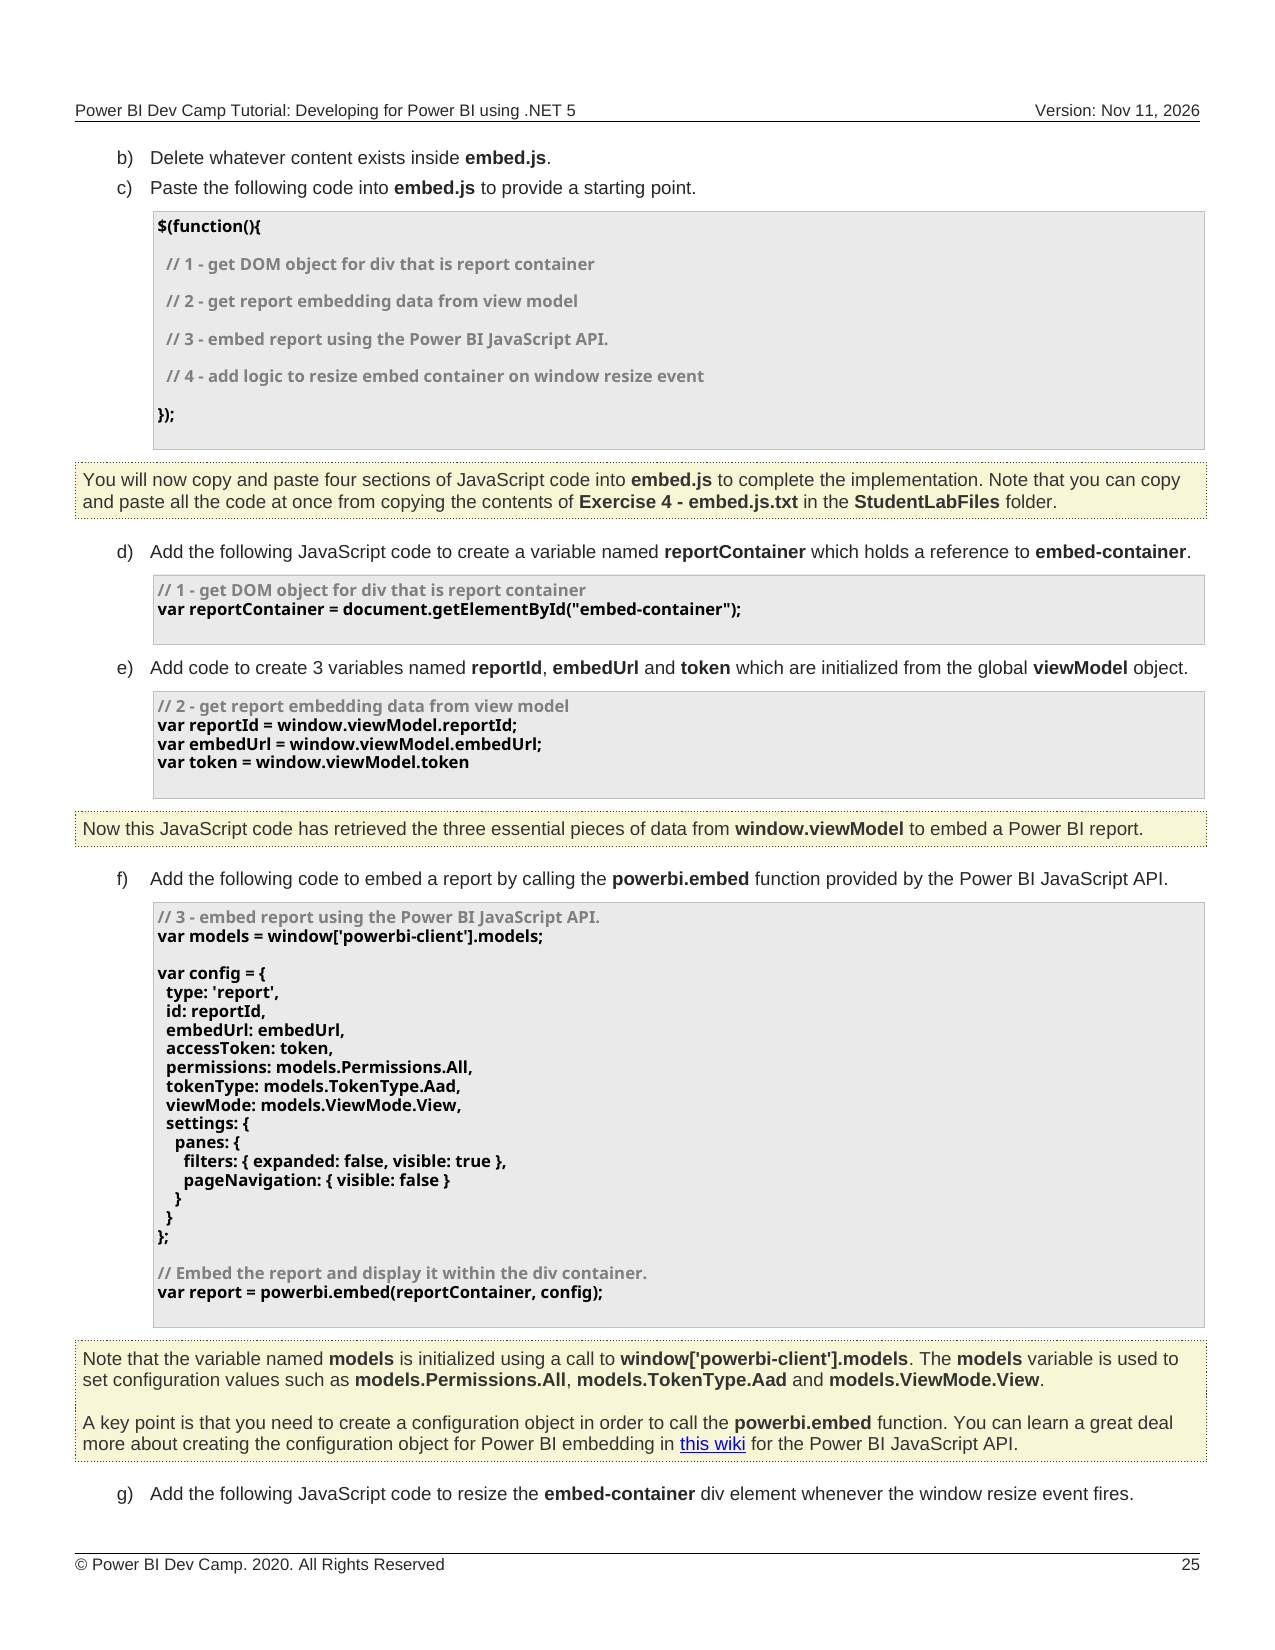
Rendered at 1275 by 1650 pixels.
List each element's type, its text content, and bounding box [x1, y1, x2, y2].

text filters: { expanded: false, visible: true }, [154, 1145, 1204, 1164]
text pageNavigation: { visible: false } [154, 1164, 1204, 1183]
text embedUrl: embedUrl, [154, 1014, 1204, 1033]
text Delete whatever content exists inside embed.js. [117, 147, 1200, 168]
text Now this JavaScript code has retrieved the three essential pieces of data from window.viewModel to embed a Power BI report. [75, 811, 1207, 847]
text var report = powerbi.embed(reportContainer, config); [154, 1277, 1204, 1295]
text // 3 - embed report using the Power BI JavaScript API. [154, 323, 1204, 342]
text A key point is that you need to create a configuration object in order to call the powerbi.embed function. You can learn a great deal more about creating the configuration object for Power BI embedding in this wiki for the Power BI JavaScript API. [75, 1404, 1207, 1462]
text Add the following JavaScript code to create a variable named reportContainer which holds a reference to embed-container. [117, 540, 1200, 562]
text Note that the variable named models is initialized using a call to window['powerbi-client'].models. The models variable is used to set configuration values such as models.Permissions.All, models.TokenType.Aad and models.ViewMode.View. [75, 1340, 1207, 1391]
text // Embed the report and display it within the div container. [154, 1258, 1204, 1277]
text var config = { [154, 958, 1204, 977]
text settings: { [154, 1108, 1204, 1127]
text }); [154, 398, 1204, 417]
text Add code to create 3 variables named reportId, embedUrl and token which are initialized from the global viewModel object. [117, 657, 1200, 678]
text // 4 - add logic to resize embed container on window resize event [154, 361, 1204, 379]
text id: reportId, [154, 995, 1204, 1014]
text Add the following code to embed a report by calling the powerbi.embed function provided by the Power BI JavaScript API. [117, 868, 1200, 889]
text tokenType: models.TokenType.Aad, [154, 1070, 1204, 1089]
text var reportId = window.viewModel.reportId; [154, 709, 1204, 728]
text type: 'report', [154, 977, 1204, 995]
text var models = window['powerbi-client'].models; [154, 920, 1204, 939]
text // 3 - embed report using the Power BI JavaScript API. [154, 903, 1204, 920]
text // 1 - get DOM object for div that is report container [154, 248, 1204, 267]
text $(function(){ [154, 212, 1204, 229]
text Add the following JavaScript code to resize the embed-container div element whenever the window resize event fires. [117, 1483, 1200, 1504]
text permissions: models.Permissions.All, [154, 1052, 1204, 1070]
text // 2 - get report embedding data from view model [154, 692, 1204, 709]
text You will now copy and paste four sections of JavaScript code into embed.js to complete the implementation. Note that you can copy and paste all the code at once from copying the contents of Exercise 4 - embed.js.txt in the StudentLabFiles folder. [75, 462, 1207, 519]
text } [154, 1183, 1204, 1202]
text var token = window.viewModel.token [154, 747, 1204, 766]
text } [154, 1202, 1204, 1220]
text viewMode: models.ViewMode.View, [154, 1089, 1204, 1108]
text // 2 - get report embedding data from view model [154, 286, 1204, 304]
text var embedUrl = window.viewModel.embedUrl; [154, 728, 1204, 747]
text var reportContainer = document.getElementById("embed-container"); [154, 593, 1204, 612]
text // 1 - get DOM object for div that is report container [154, 576, 1204, 593]
text panes: { [154, 1127, 1204, 1145]
text accessToken: token, [154, 1033, 1204, 1052]
text Paste the following code into embed.js to provide a starting point. [117, 177, 1200, 198]
text }; [154, 1220, 1204, 1239]
